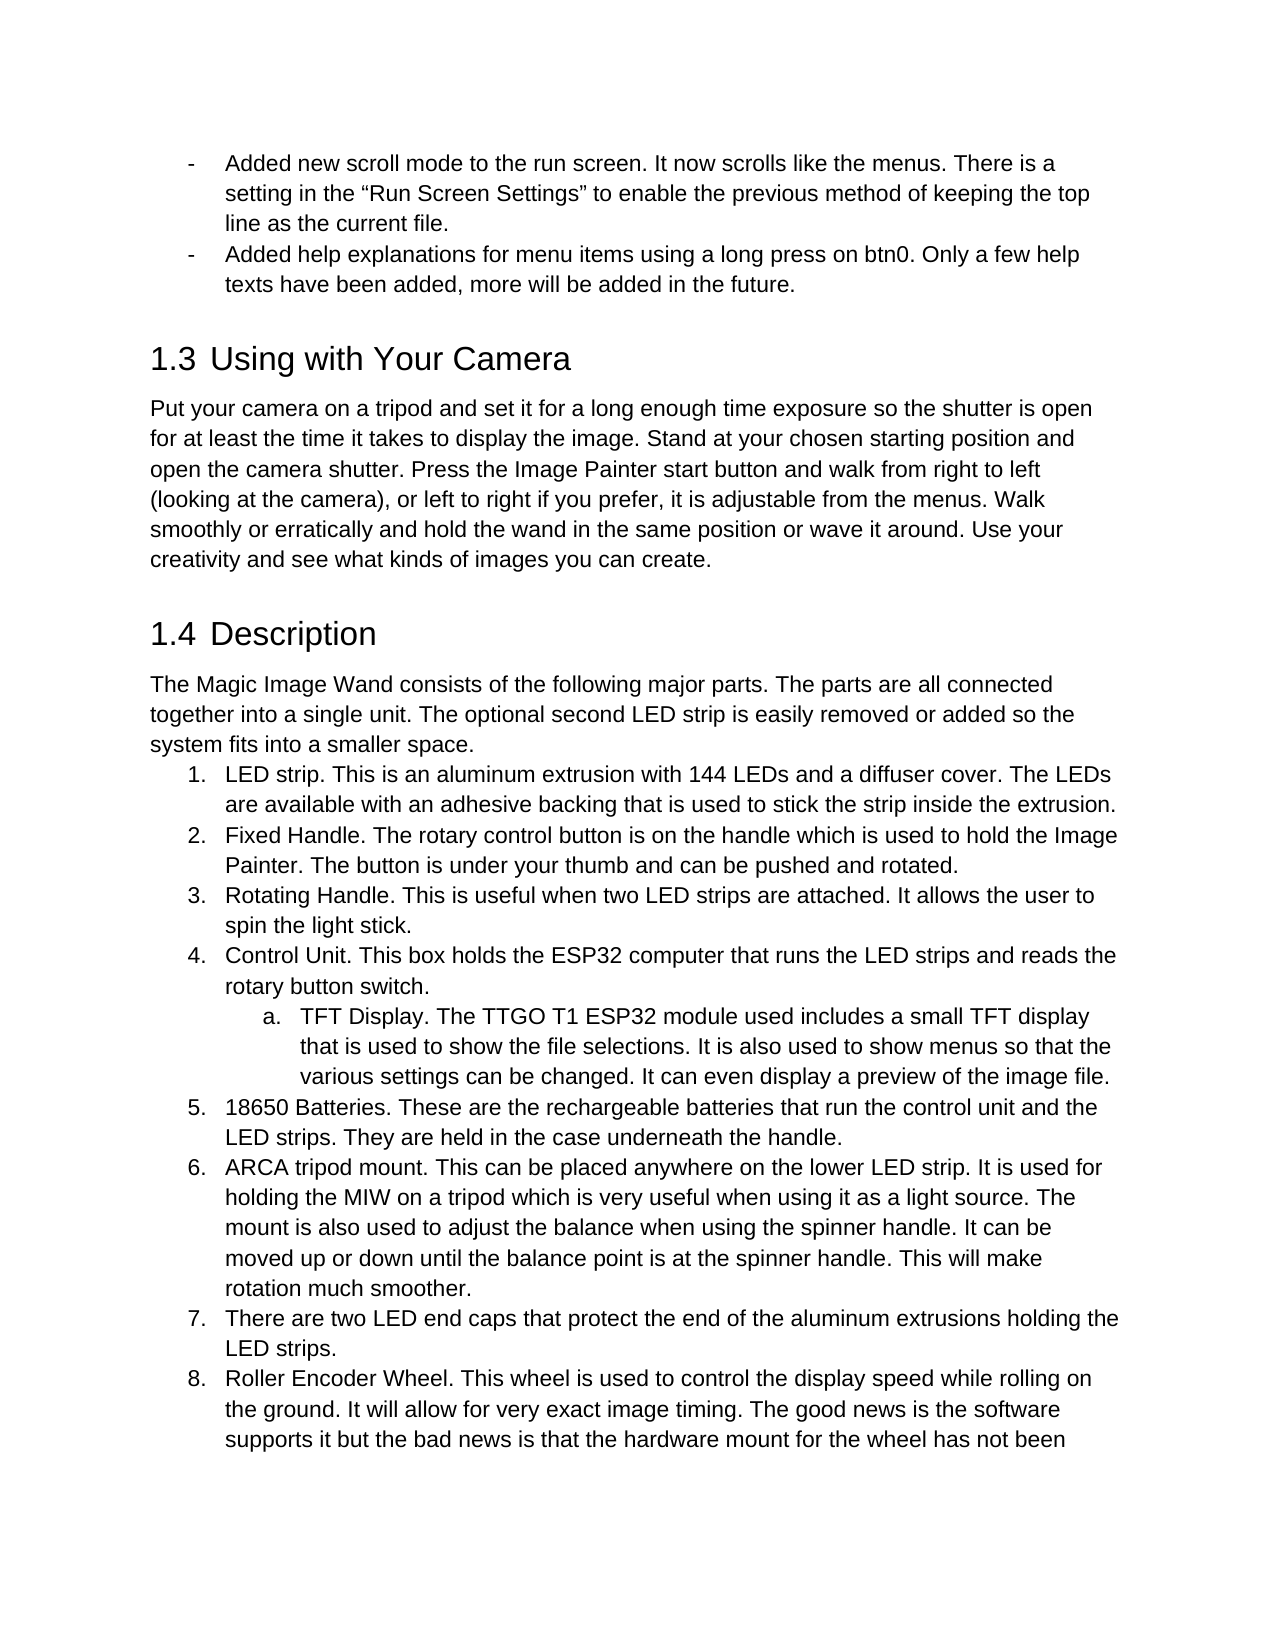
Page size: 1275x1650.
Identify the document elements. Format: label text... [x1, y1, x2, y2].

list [187, 1365, 1125, 1452]
list TFT Display. The TTGO T1 ESP32 module used includes a small TFT display that is used to show the file selections. It is also used to show menus so that the various settings can be changed. It can even display a preview of the image file. [262, 1003, 1125, 1090]
subtitle Description [150, 614, 1125, 652]
list ARCA tripod mount. This can be placed anywhere on the lower LED strip. It is used for holding the MIW on a tripod which is very useful when using it as a light source. The mount is also used to adjust the balance when using the spinner handle. It can be moved up or down until the balance point is at the spinner handle. This will make rotation much smoother. [187, 1154, 1125, 1301]
list Rotating Handle. This is useful when two LED strips are attached. It allows the user to spin the light stick. [187, 882, 1125, 939]
text The Magic Image Wand consists of the following major parts. The parts are all connected together into a single unit. The optional second LED strip is easily removed or added so the system fits into a smaller space. [150, 671, 1125, 757]
list Added help explanations for menu items using a long press on btn0. Only a few help texts have been added, more will be added in the future. [187, 241, 1125, 297]
list LED strip. This is an aluminum extrusion with 144 LEDs and a diffuser cover. The LEDs are available with an adhesive backing that is used to stick the strip inside the extrusion. [187, 761, 1125, 818]
list Fixed Handle. The rotary control button is on the handle which is used to hold the Image Painter. The button is under your thumb and can be pushed and rotated. [187, 822, 1125, 878]
text Put your camera on a tripod and set it for a long enough time exposure so the shutter is open for at least the time it takes to display the image. Stand at your chosen starting position and open the camera shutter. Press the Image Painter start button and walk from right to left (looking at the camera), or left to right if you prefer, it is adjustable from the menus. Walk smoothly or erratically and hold the wand in the same position or wave it around. Use your creativity and see what kinds of images you can create. [150, 395, 1125, 573]
list There are two LED end caps that protect the end of the aluminum extrusions holding the LED strips. [187, 1305, 1125, 1362]
list Added new scroll mode to the run screen. It now scrolls like the menus. There is a setting in the “Run Screen Settings” to enable the previous method of keeping the top line as the current file. [187, 150, 1125, 237]
list Control Unit. This box holds the ESP32 computer that runs the LED strips and reads the rotary button switch. [187, 942, 1125, 999]
subtitle Using with Your Camera [150, 338, 1125, 377]
list 18650 Batteries. These are the rechargeable batteries that run the control unit and the LED strips. They are held in the case underneath the handle. [187, 1093, 1125, 1150]
